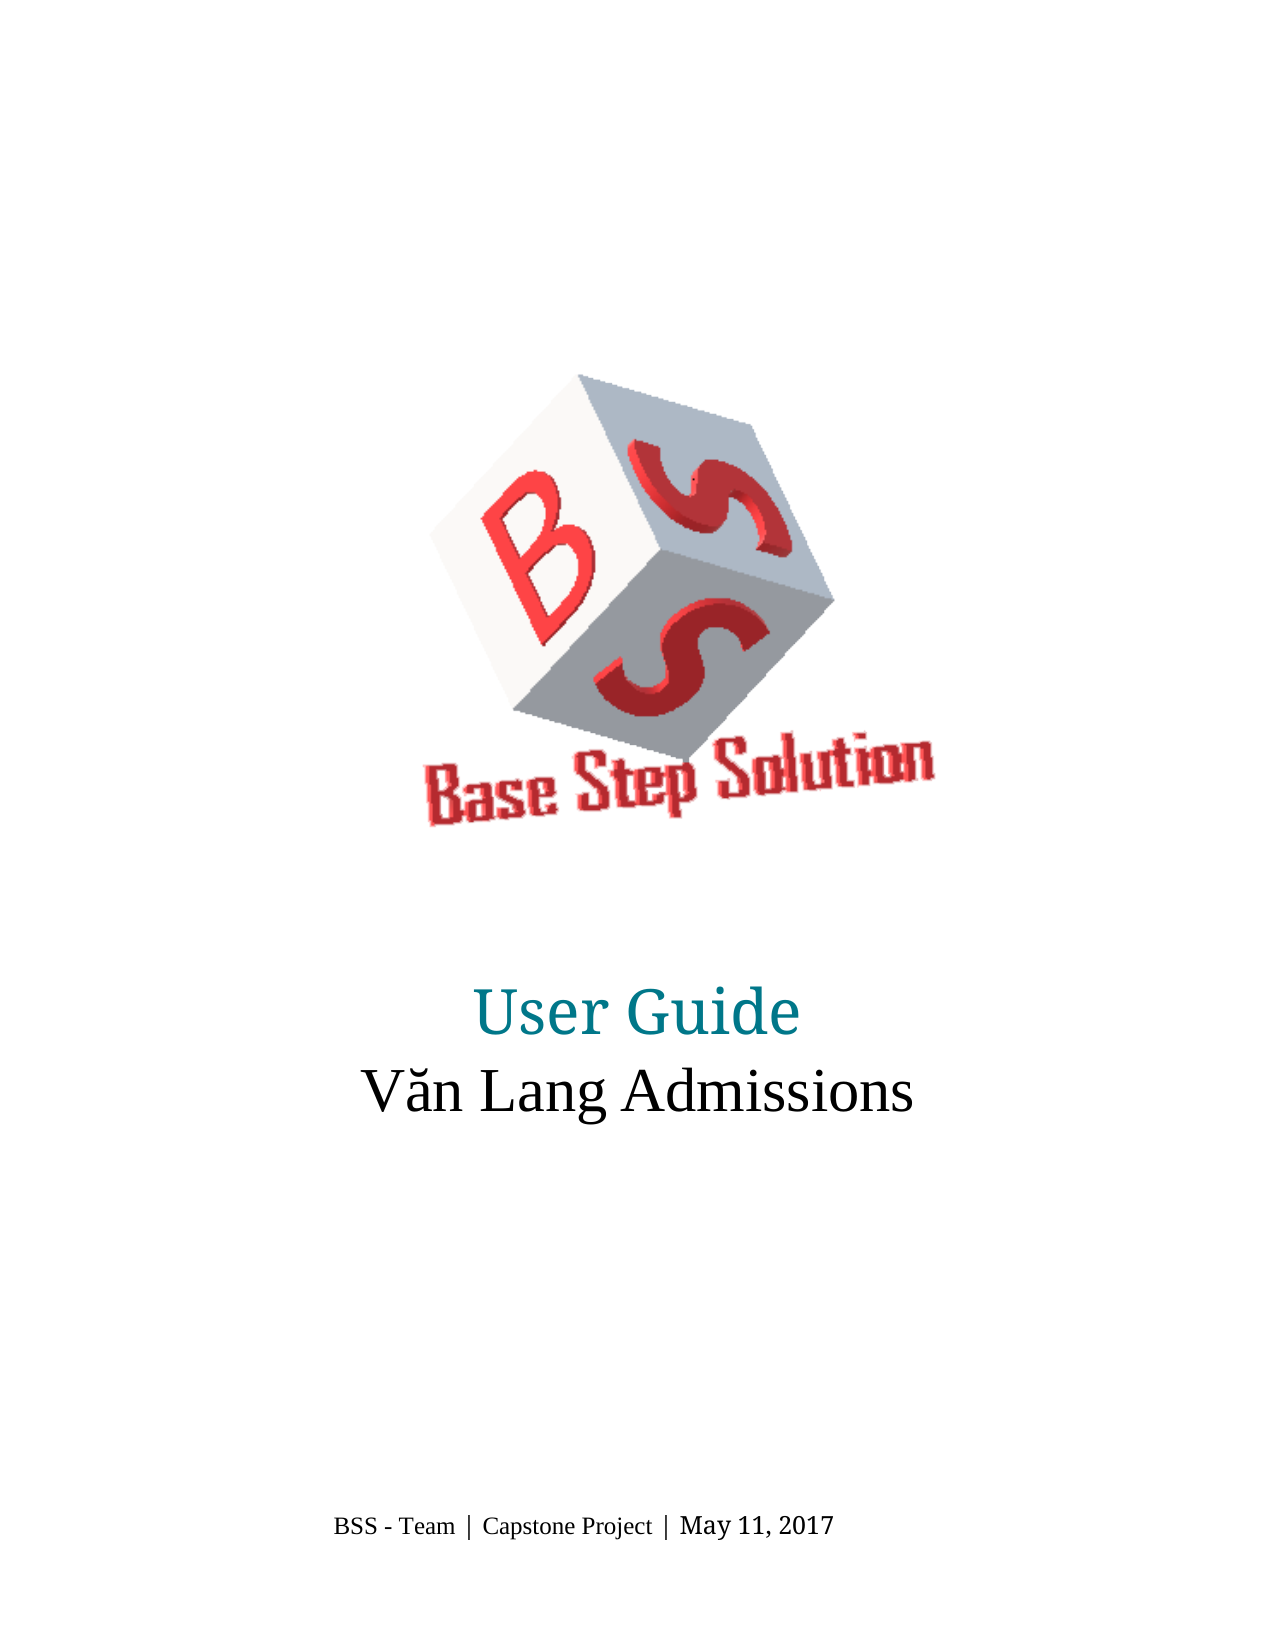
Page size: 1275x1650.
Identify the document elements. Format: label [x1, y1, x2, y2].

picture [238, 342, 1037, 874]
